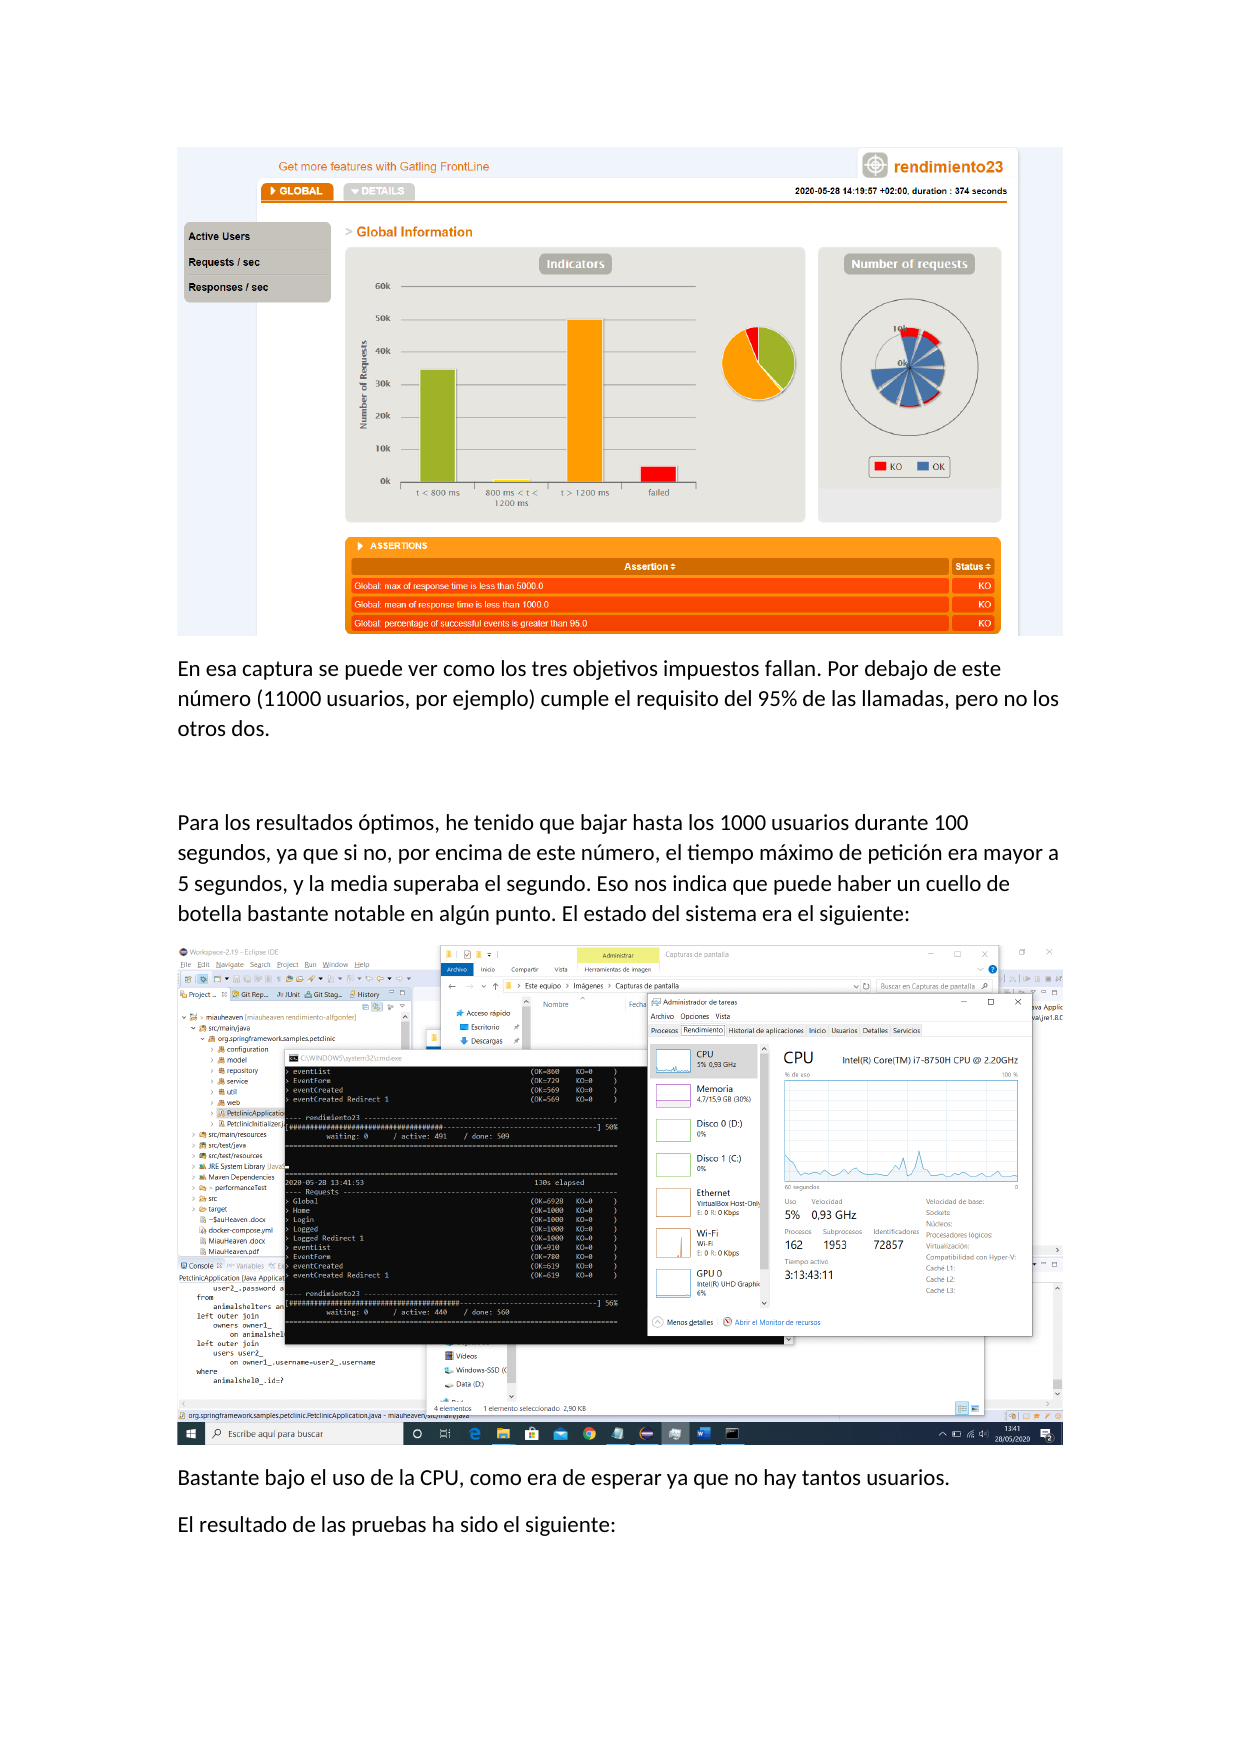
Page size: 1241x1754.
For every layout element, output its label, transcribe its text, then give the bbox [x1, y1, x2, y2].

text Bastante bajo el uso de la CPU, como era de esperar ya que no hay tantos usuarios. [177, 1463, 1063, 1491]
picture [177, 147, 1063, 636]
text El resultado de las pruebas ha sido el siguiente: [177, 1510, 1063, 1538]
picture [177, 945, 1063, 1445]
text Para los resultados óptimos, he tenido que bajar hasta los 1000 usuarios durante 100 segundos, ya que si no, por encima de este número, el tiempo máximo de petición era mayor a 5 segundos, y la media superaba el segundo. Eso nos indica que puede haber un cuello de botella bastante notable en algún punto. El estado del sistema era el siguiente: [177, 808, 1063, 927]
text En esa captura se puede ver como los tres objetivos impuestos fallan. Por debajo de este número (11000 usuarios, por ejemplo) cumple el requisito del 95% de las llamadas, pero no los otros dos. [177, 654, 1063, 743]
